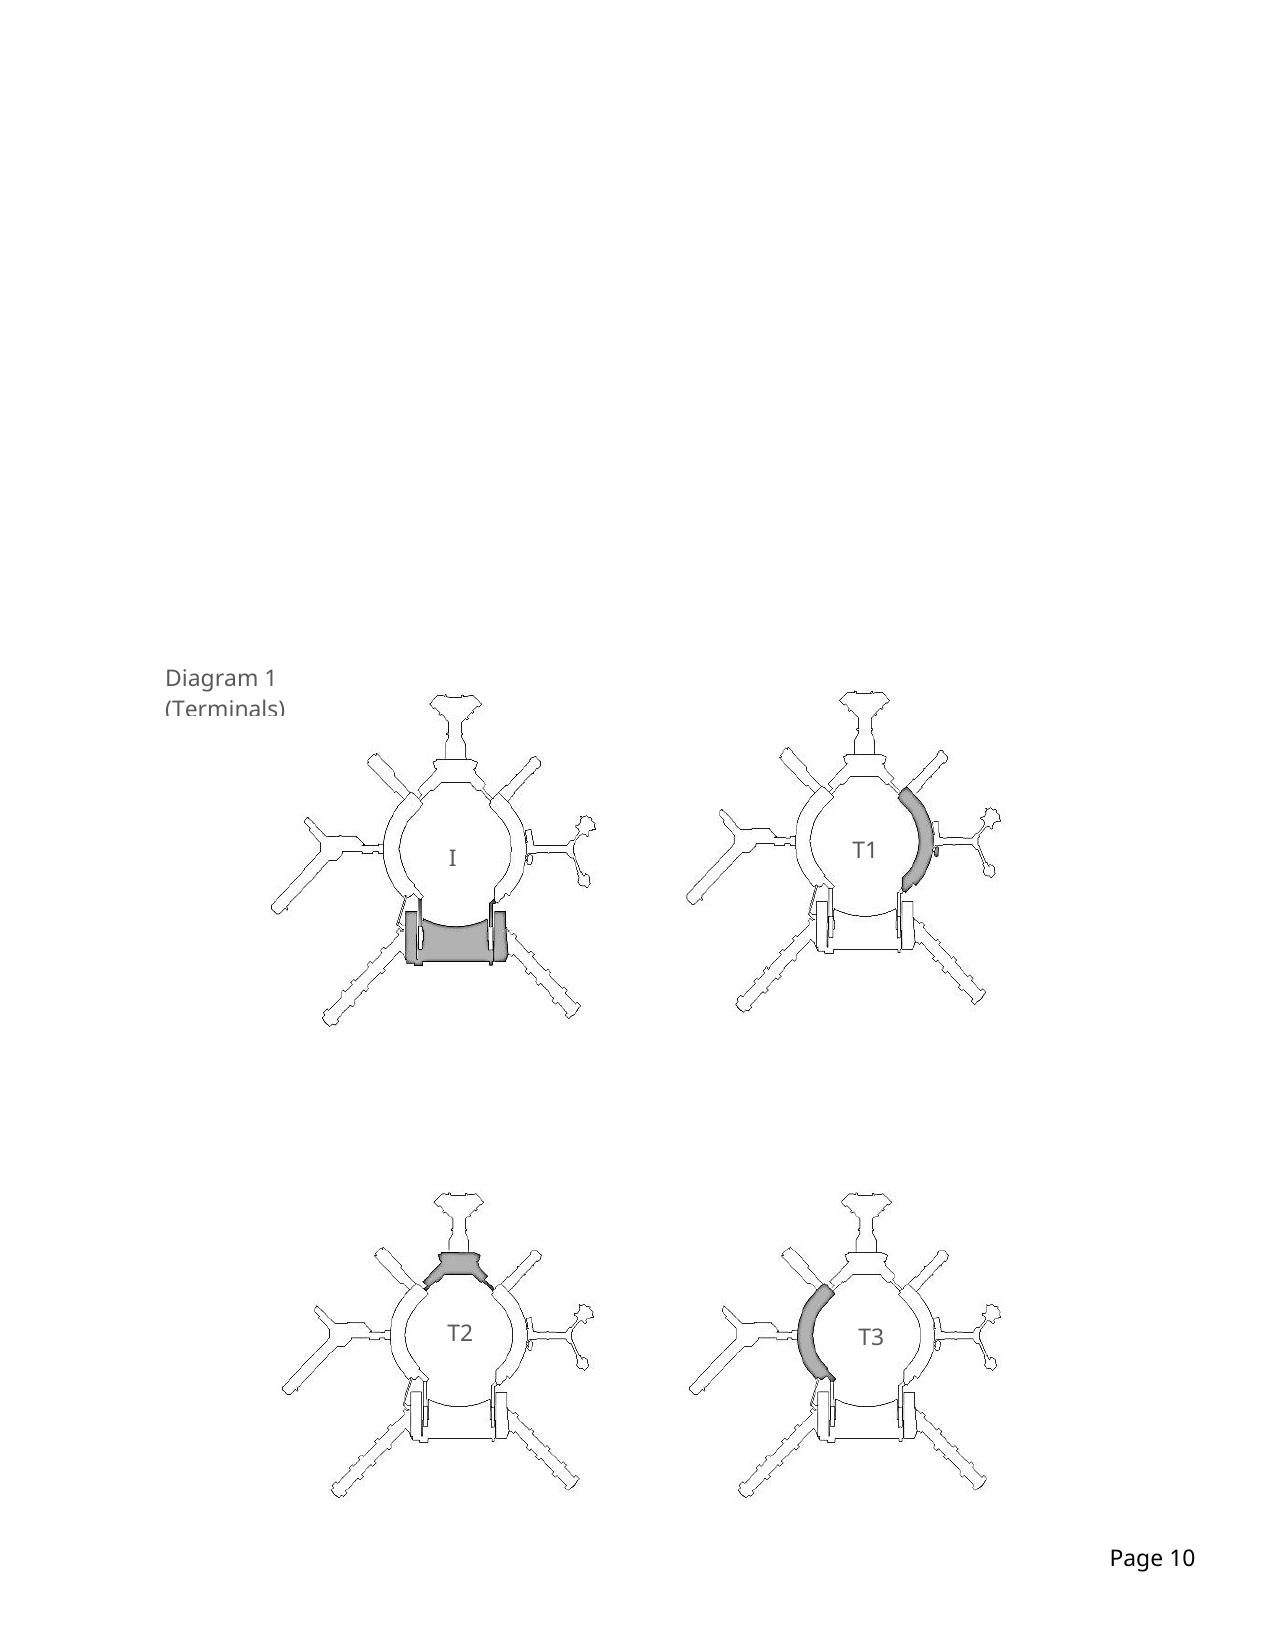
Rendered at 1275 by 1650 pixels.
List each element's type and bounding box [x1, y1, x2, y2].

picture [238, 1182, 1157, 1524]
picture [225, 680, 1157, 1056]
